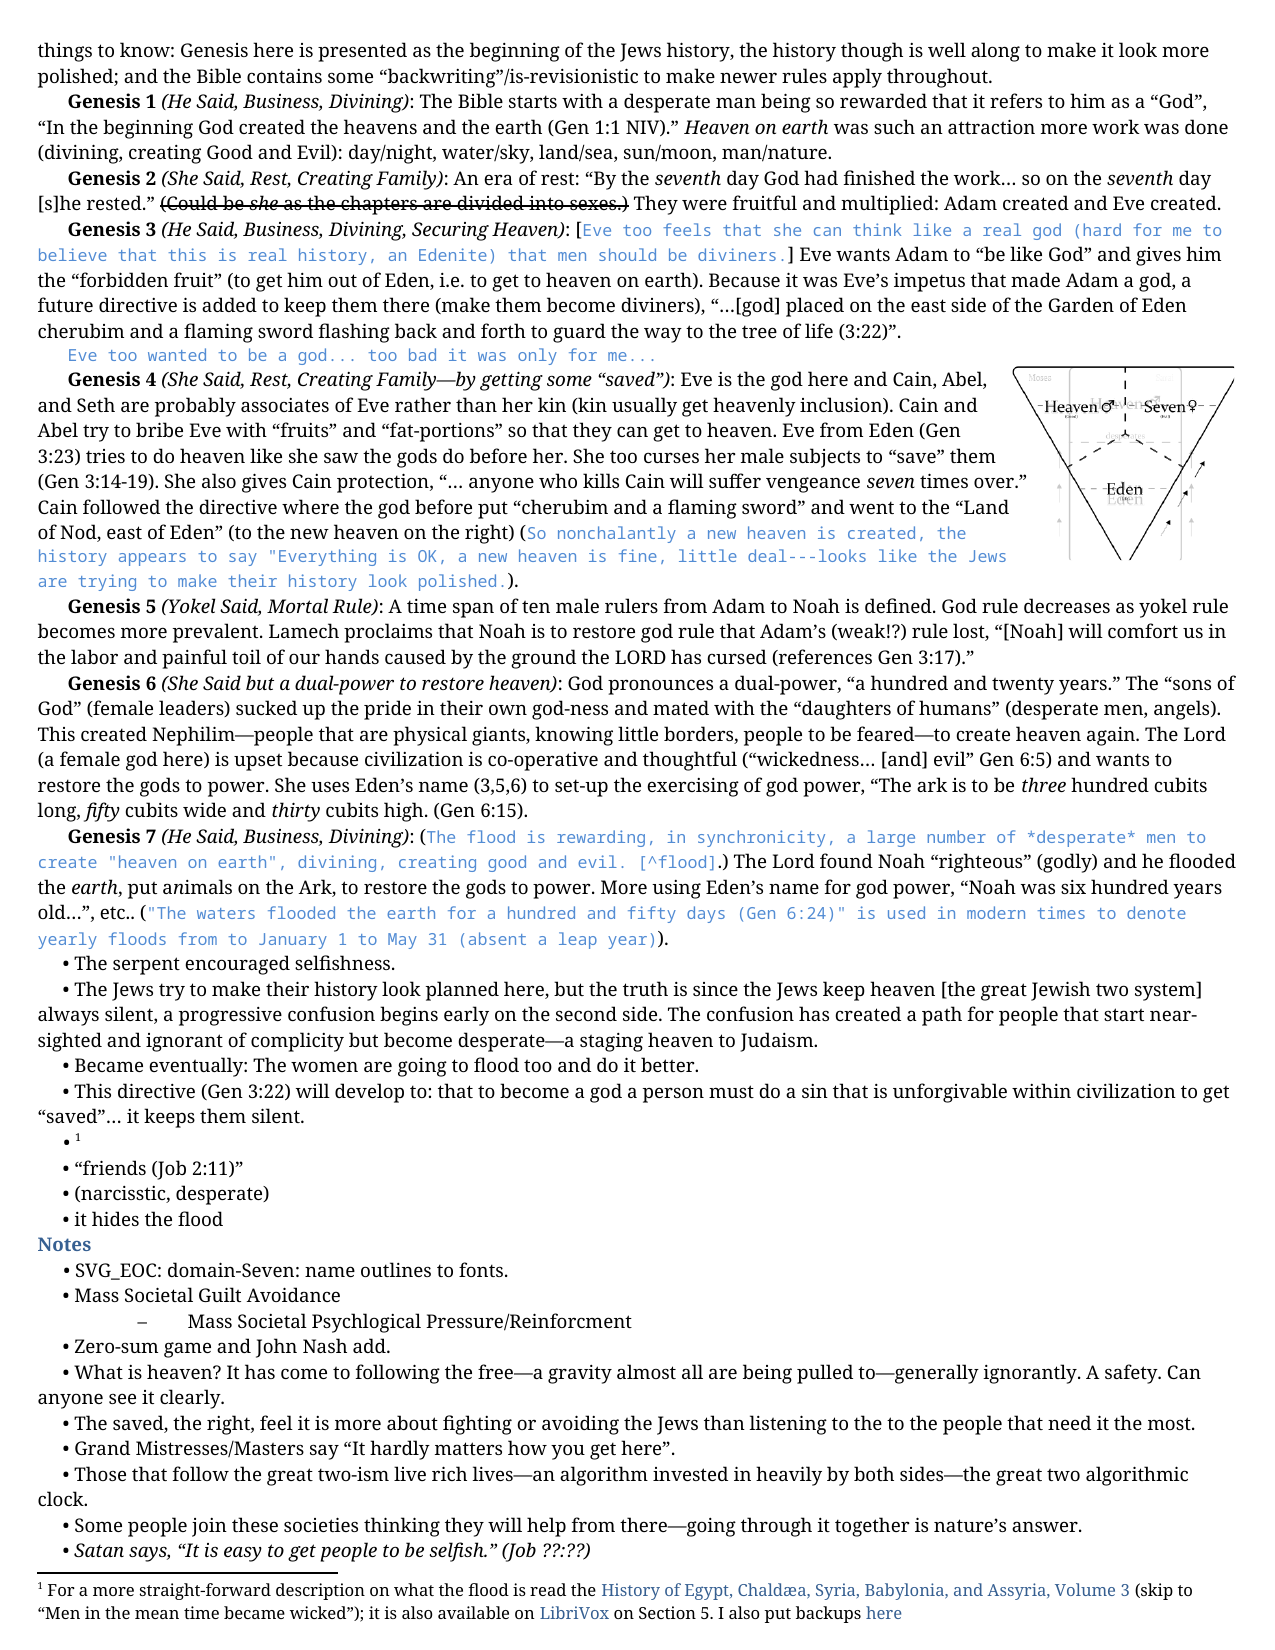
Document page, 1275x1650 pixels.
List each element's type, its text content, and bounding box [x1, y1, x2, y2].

list (narcisstic, desperate) [37, 1180, 1237, 1206]
list Grand Mistresses/Masters say “It hardly matters how you get here”. [37, 1436, 1237, 1461]
list The serpent encouraged selfishness. [37, 951, 1237, 976]
list Mass Societal Psychlogical Pressure/Reinforcment [137, 1308, 1237, 1333]
list The saved, the right, feel it is more about fighting or avoiding the Jews than listening to the to the people that need it the most. [37, 1410, 1237, 1436]
list it hides the flood [37, 1206, 1237, 1231]
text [37, 37, 1237, 88]
list SVG_EOC: domain-Seven: name outlines to fonts. [37, 1257, 1237, 1282]
picture [1012, 366, 1235, 561]
list The Jews try to make their history look planned here, but the truth is since the Jews keep heaven [the great Jewish two system] always silent, a progressive confusion begins early on the second side. The confusion has created a path for people that start near-sighted and ignorant of complicity but become desperate—a staging heaven to Judaism. [37, 976, 1237, 1053]
list Mass Societal Guilt Avoidance [37, 1282, 1237, 1308]
text Genesis 2 (She Said, Rest, Creating Family): An era of rest: “By the seventh day God had finished the work… so on the seventh day [s]he rested.” (Could be she as the chapters are divided into sexes.) They were fruitful and multiplied: Adam created and Eve created. [37, 165, 1237, 216]
list Those that follow the great two-ism live rich lives—an algorithm invested in heavily by both sides—the great two algorithmic clock. [37, 1461, 1237, 1512]
list This directive (Gen 3:22) will develop to: that to become a god a person must do a sin that is unforgivable within civilization to get “saved”… it keeps them silent. [37, 1078, 1237, 1129]
list Some people join these societies thinking they will help from there—going through it together is nature’s answer. [37, 1512, 1237, 1538]
list What is heaven? It has come to following the free—a gravity almost all are being pulled to—generally ignorantly. A safety. Can anyone see it clearly. [37, 1359, 1237, 1410]
text Genesis 7 (He Said, Business, Divining): (The flood is rewarding, in synchronicity, a large number of *desperate* men to create "heaven on earth", divining, creating good and evil. [^flood].) The Lord found Noah “righteous” (godly) and he flooded the earth, put animals on the Ark, to restore the gods to power. More using Eden’s name for god power, “Noah was six hundred years old…”, etc.. ("The waters flooded the earth for a hundred and fifty days (Gen 6:24)" is used in modern times to denote yearly floods from to January 1 to May 31 (absent a leap year)). [37, 823, 1237, 951]
list Satan says, “It is easy to get people to be selfish.” (Job ??:??) [37, 1538, 1237, 1563]
text Genesis 6 (She Said but a dual-power to restore heaven): God pronounces a dual-power, “a hundred and twenty years.” The “sons of God” (female leaders) sucked up the pride in their own god-ness and mated with the “daughters of humans” (desperate men, angels). This created Nephilim—people that are physical giants, knowing little borders, people to be feared—to create heaven again. The Lord (a female god here) is upset because civilization is co-operative and thoughtful (“wickedness… [and] evil” Gen 6:5) and wants to restore the gods to power. She uses Eden’s name (3,5,6) to set-up the exercising of god power, “The ark is to be three hundred cubits long, fifty cubits wide and thirty cubits high. (Gen 6:15). [37, 670, 1237, 823]
subtitle Notes [37, 1231, 1237, 1257]
text Eve too wanted to be a god... too bad it was only for me... [37, 344, 1237, 366]
list “friends (Job 2:11)” [37, 1155, 1237, 1180]
text Genesis 4 (She Said, Rest, Creating Family—by getting some “saved”): Eve is the god here and Cain, Abel, and Seth are probably associates of Eve rather than her kin (kin usually get heavenly inclusion). Cain and Abel try to bribe Eve with “fruits” and “fat-portions” so that they can get to heaven. Eve from Eden (Gen 3:23) tries to do heaven like she saw the gods do before her. She too curses her male subjects to “save” them (Gen 3:14-19). She also gives Cain protection, “… anyone who kills Cain will suffer vengeance seven times over.” Cain followed the directive where the god before put “cherubim and a flaming sword” and went to the “Land of Nod, east of Eden” (to the new heaven on the right) (So nonchalantly a new heaven is created, the history appears to say "Everything is OK, a new heaven is fine, little deal---looks like the Jews are trying to make their history look polished.). [37, 366, 1237, 593]
list Became eventually: The women are going to flood too and do it better. [37, 1053, 1237, 1078]
list Zero-sum game and John Nash add. [37, 1333, 1237, 1359]
text Genesis 5 (Yokel Said, Mortal Rule): A time span of ten male rulers from Adam to Noah is defined. God rule decreases as yokel rule becomes more prevalent. Lamech proclaims that Noah is to restore god rule that Adam’s (weak!?) rule lost, “[Noah] will comfort us in the labor and painful toil of our hands caused by the ground the LORD has cursed (references Gen 3:17).” [37, 593, 1237, 670]
text Genesis 3 (He Said, Business, Divining, Securing Heaven): [Eve too feels that she can think like a real god (hard for me to believe that this is real history, an Edenite) that men should be diviners.] Eve wants Adam to “be like God” and gives him the “forbidden fruit” (to get him out of Eden, i.e. to get to heaven on earth). Because it was Eve’s impetus that made Adam a god, a future directive is added to keep them there (make them become diviners), “…[god] placed on the east side of the Garden of Eden cherubim and a flaming sword flashing back and forth to guard the way to the tree of life (3:22)”. [37, 216, 1237, 344]
text Genesis 1 (He Said, Business, Divining): The Bible starts with a desperate man being so rewarded that it refers to him as a “God”, “In the beginning God created the heavens and the earth (Gen 1:1 NIV).” Heaven on earth was such an attraction more work was done (divining, creating Good and Evil): day/night, water/sky, land/sea, sun/moon, man/nature. [37, 88, 1237, 165]
